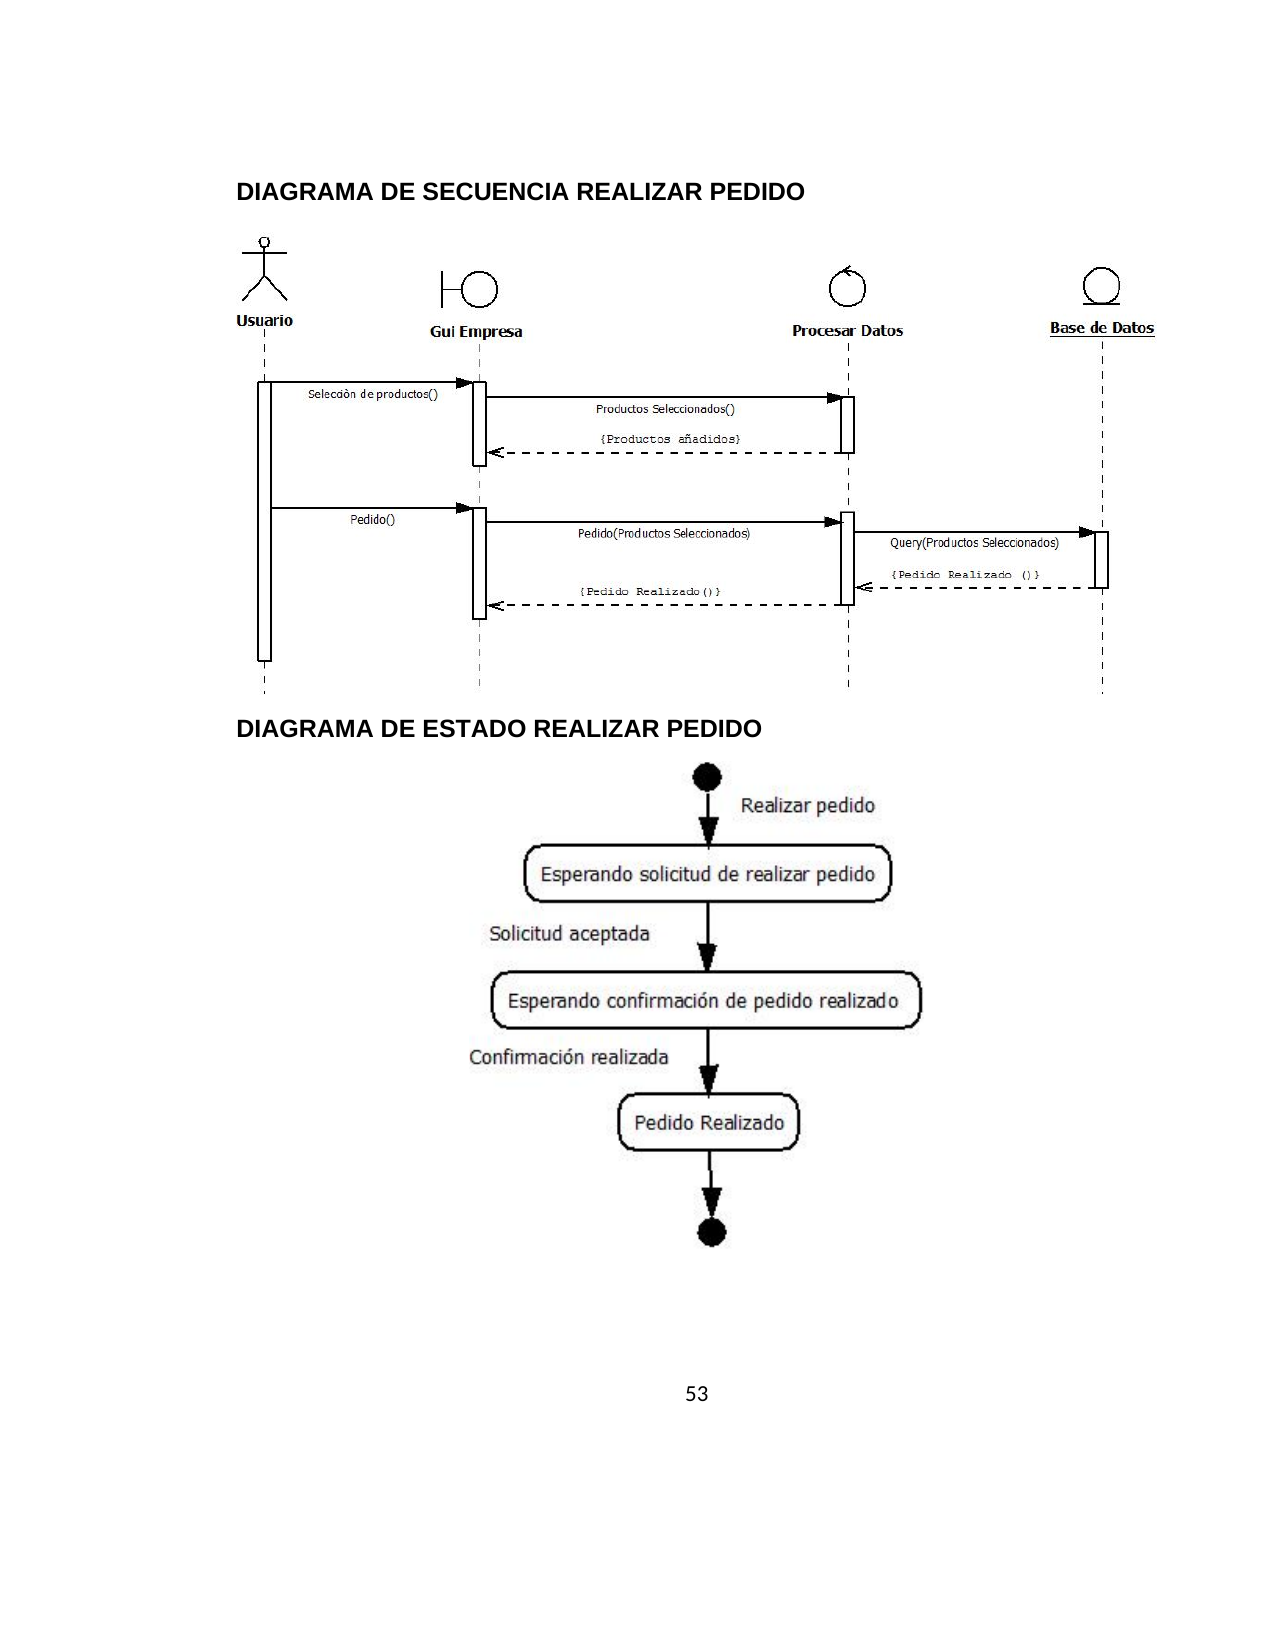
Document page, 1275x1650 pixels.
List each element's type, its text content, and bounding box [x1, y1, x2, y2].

picture [236, 225, 1157, 695]
picture [469, 761, 924, 1252]
text DIAGRAMA DE ESTADO REALIZAR PEDIDO [236, 714, 1157, 742]
text DIAGRAMA DE SECUENCIA REALIZAR PEDIDO [236, 177, 1157, 206]
